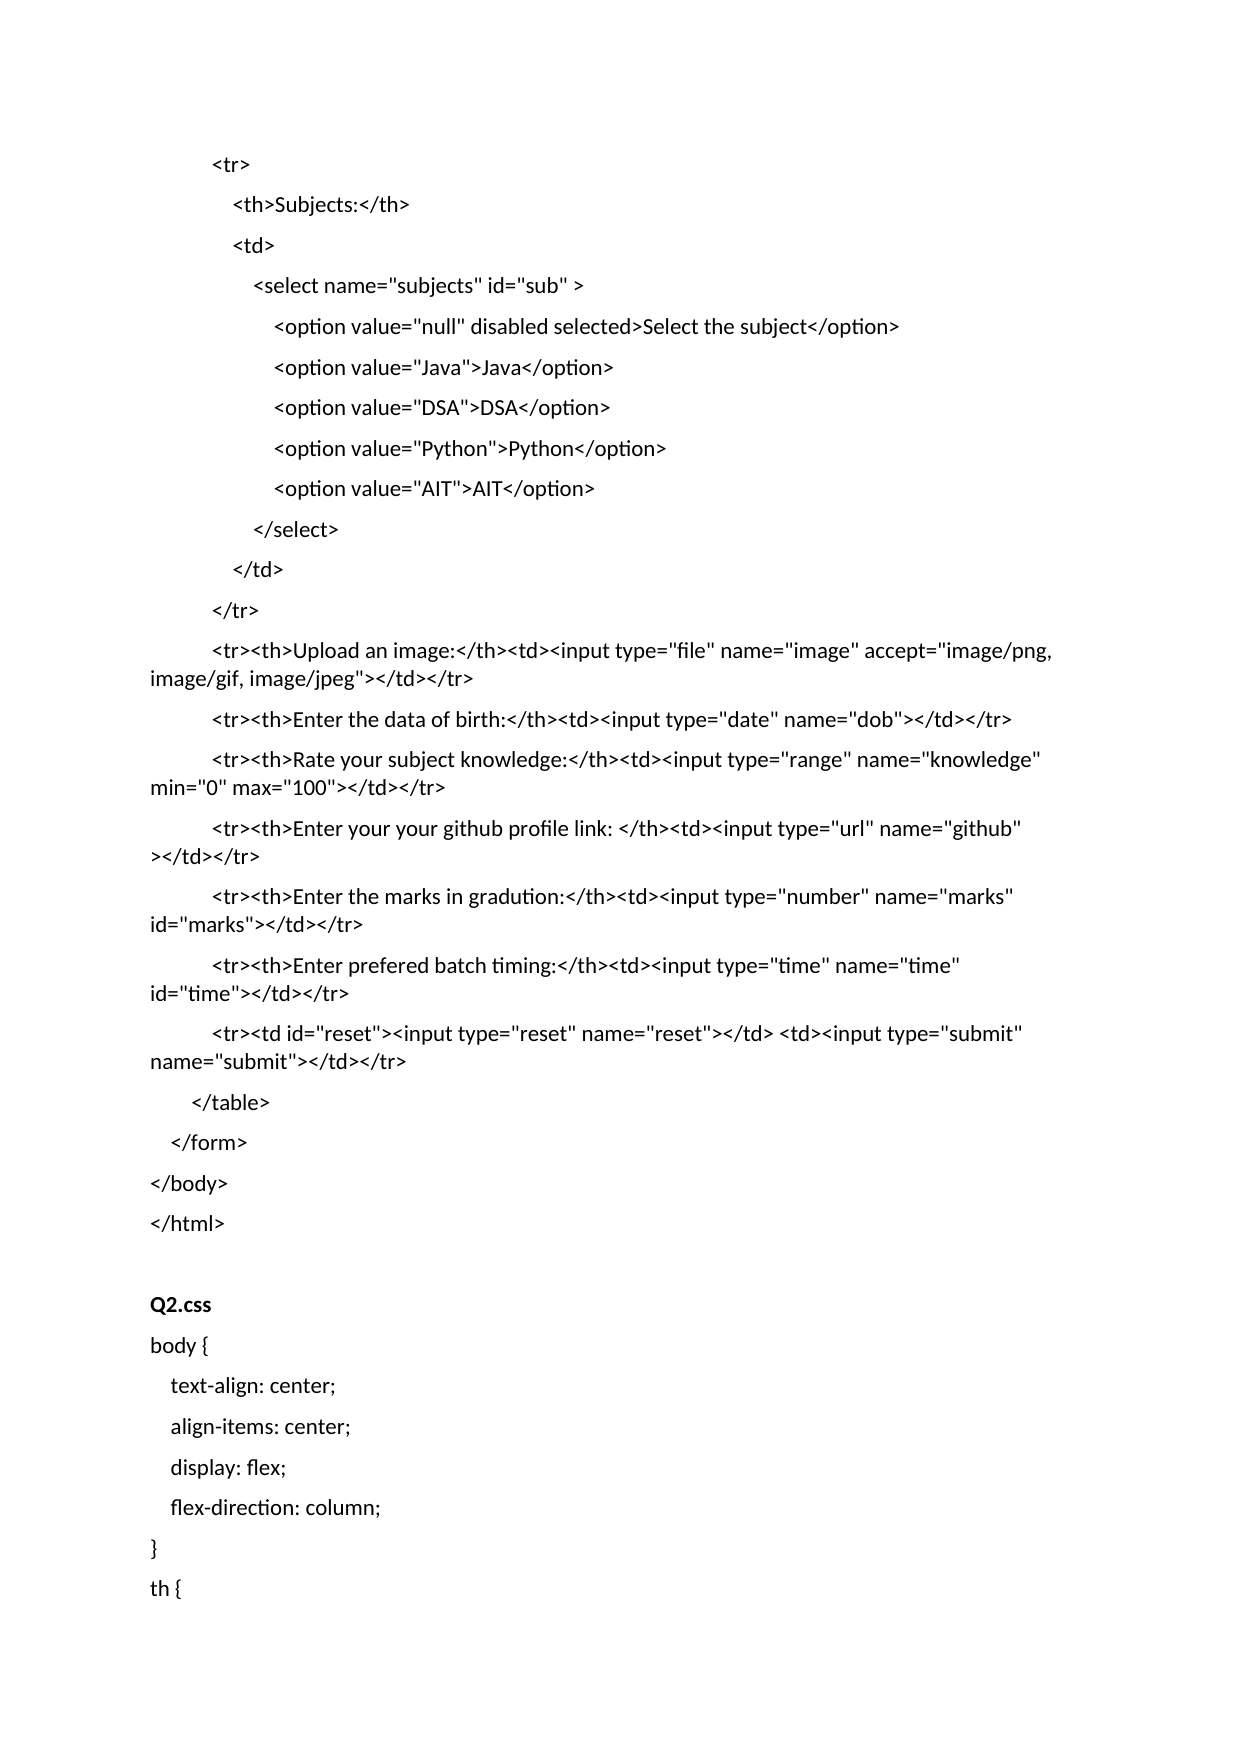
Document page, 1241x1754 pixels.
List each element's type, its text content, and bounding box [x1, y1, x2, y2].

text <option value="AIT">AIT</option> [150, 474, 1090, 502]
text <tr><th>Enter your your github profile link: </th><td><input type="url" name="github" ></td></tr> [150, 814, 1090, 870]
text <option value="Python">Python</option> [150, 434, 1090, 462]
text <td> [150, 231, 1090, 259]
text <tr><th>Enter prefered batch timing:</th><td><input type="time" name="time" id="time"></td></tr> [150, 951, 1090, 1007]
text text-align: center; [150, 1372, 1090, 1400]
text </td> [150, 555, 1090, 583]
text <tr><th>Upload an image:</th><td><input type="file" name="image" accept="image/png, image/gif, image/jpeg"></td></tr> [150, 636, 1090, 692]
text </tr> [150, 596, 1090, 624]
text </body> [150, 1169, 1090, 1197]
text </html> [150, 1209, 1090, 1238]
text <tr><th>Enter the marks in gradution:</th><td><input type="number" name="marks" id="marks"></td></tr> [150, 882, 1090, 938]
text <select name="subjects" id="sub" > [150, 272, 1090, 299]
text <tr><th>Rate your subject knowledge:</th><td><input type="range" name="knowledge" min="0" max="100"></td></tr> [150, 745, 1090, 801]
text <th>Subjects:</th> [150, 191, 1090, 218]
text display: flex; [150, 1453, 1090, 1481]
text <option value="null" disabled selected>Select the subject</option> [150, 312, 1090, 340]
text </select> [150, 515, 1090, 543]
text <option value="DSA">DSA</option> [150, 393, 1090, 421]
text body { [150, 1331, 1090, 1359]
text <tr> [150, 150, 1090, 178]
text Q2.css [150, 1291, 1090, 1319]
text th { [150, 1574, 1090, 1602]
text <option value="Java">Java</option> [150, 353, 1090, 381]
text flex-direction: column; [150, 1493, 1090, 1521]
text <tr><td id="reset"><input type="reset" name="reset"></td> <td><input type="submit" name="submit"></td></tr> [150, 1019, 1090, 1076]
text </form> [150, 1128, 1090, 1157]
text } [150, 1534, 1090, 1562]
text </table> [150, 1088, 1090, 1116]
text <tr><th>Enter the data of birth:</th><td><input type="date" name="dob"></td></tr> [150, 705, 1090, 733]
text align-items: center; [150, 1412, 1090, 1440]
